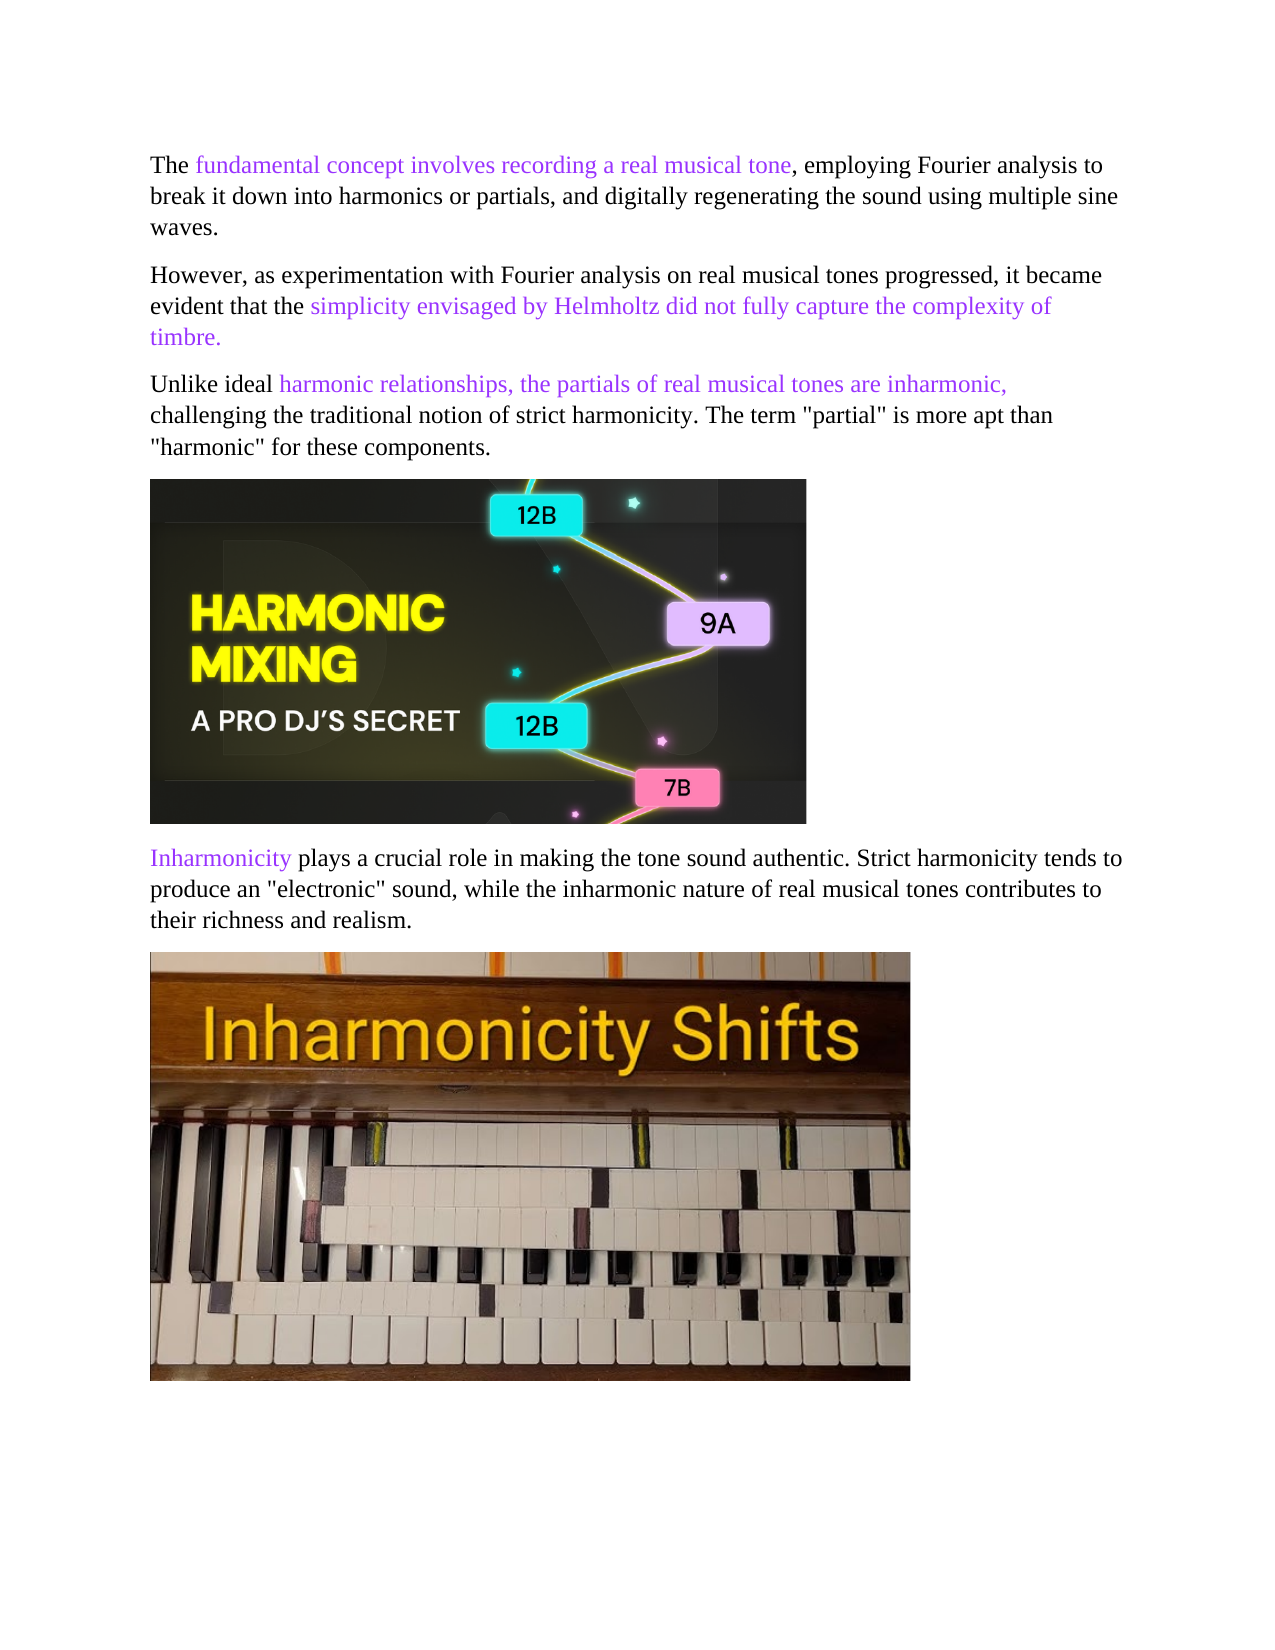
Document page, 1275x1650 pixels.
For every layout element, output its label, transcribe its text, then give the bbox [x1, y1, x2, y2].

picture [150, 479, 807, 824]
text Unlike ideal harmonic relationships, the partials of real musical tones are inharmonic, challenging the traditional notion of strict harmonicity. The term "partial" is more apt than "harmonic" for these components. [150, 369, 1125, 460]
text The fundamental concept involves recording a real musical tone, employing Fourier analysis to break it down into harmonics or partials, and digitally regenerating the sound using multiple sine waves. [150, 150, 1125, 241]
text However, as experimentation with Fourier analysis on real musical tones progressed, it became evident that the simplicity envisaged by Helmholtz did not fully capture the complexity of timbre. [150, 260, 1125, 351]
text Inharmonicity plays a crucial role in making the tone sound authentic. Strict harmonicity tends to produce an "electronic" sound, while the inharmonic nature of real musical tones contributes to their richness and realism. [150, 843, 1125, 933]
picture [150, 952, 911, 1381]
